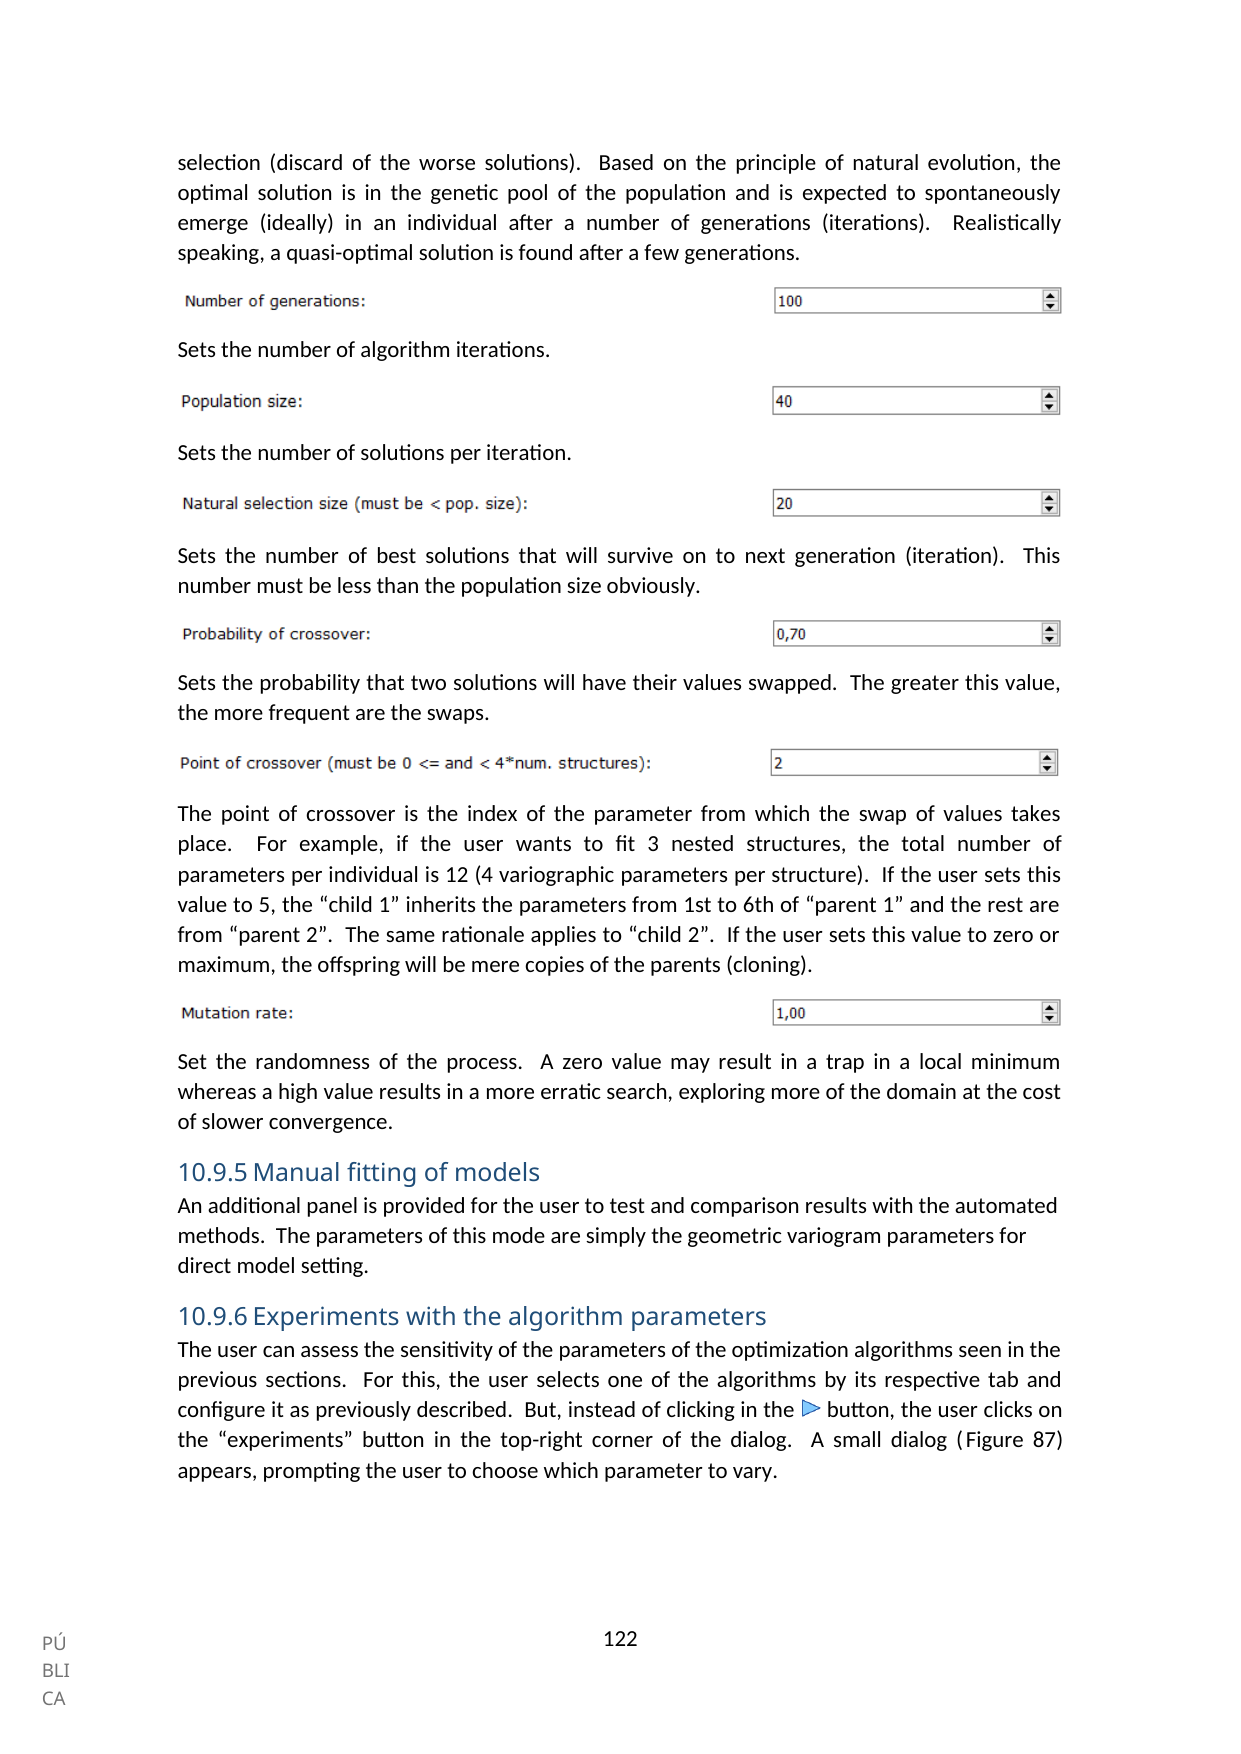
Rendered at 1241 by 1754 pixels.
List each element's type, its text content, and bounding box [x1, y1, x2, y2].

picture [801, 1398, 821, 1418]
text Set the randomness of the process. A zero value may result in a trap in a local minimum whereas a high value results in a more erratic search, exploring more of the domain at the cost of slower convergence. [177, 1047, 1063, 1135]
subtitle Manual fitting of models [177, 1154, 1063, 1188]
picture [177, 618, 1063, 649]
picture [177, 745, 1063, 781]
text Sets the probability that two solutions will have their values swapped. The greater this value, the more frequent are the swaps. [177, 668, 1063, 726]
text Sets the number of algorithm iterations. [177, 335, 1063, 363]
picture [177, 484, 1065, 523]
text Sets the number of best solutions that will survive on to next generation (iteration). This number must be less than the population size obviously. [177, 541, 1063, 599]
subtitle Experiments with the algorithm parameters [177, 1298, 1063, 1332]
picture [177, 381, 1065, 419]
text Sets the number of solutions per iteration. [177, 438, 1063, 466]
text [177, 148, 1063, 266]
picture [177, 285, 1065, 316]
picture [177, 997, 1063, 1028]
text The point of crossover is the index of the parameter from which the swap of values takes place. For example, if the user wants to fit 3 nested structures, the total number of parameters per individual is 12 (4 variographic parameters per structure). If the user sets this value to 5, the “child 1” inherits the parameters from 1st to 6th of “parent 1” and the rest are from “parent 2”. The same rationale applies to “child 2”. If the user sets this value to zero or maximum, the offspring will be mere copies of the parents (cloning). [177, 799, 1063, 978]
text An additional panel is provided for the user to test and comparison results with the automated methods. The parameters of this mode are simply the geometric variogram parameters for direct model setting. [177, 1191, 1063, 1279]
